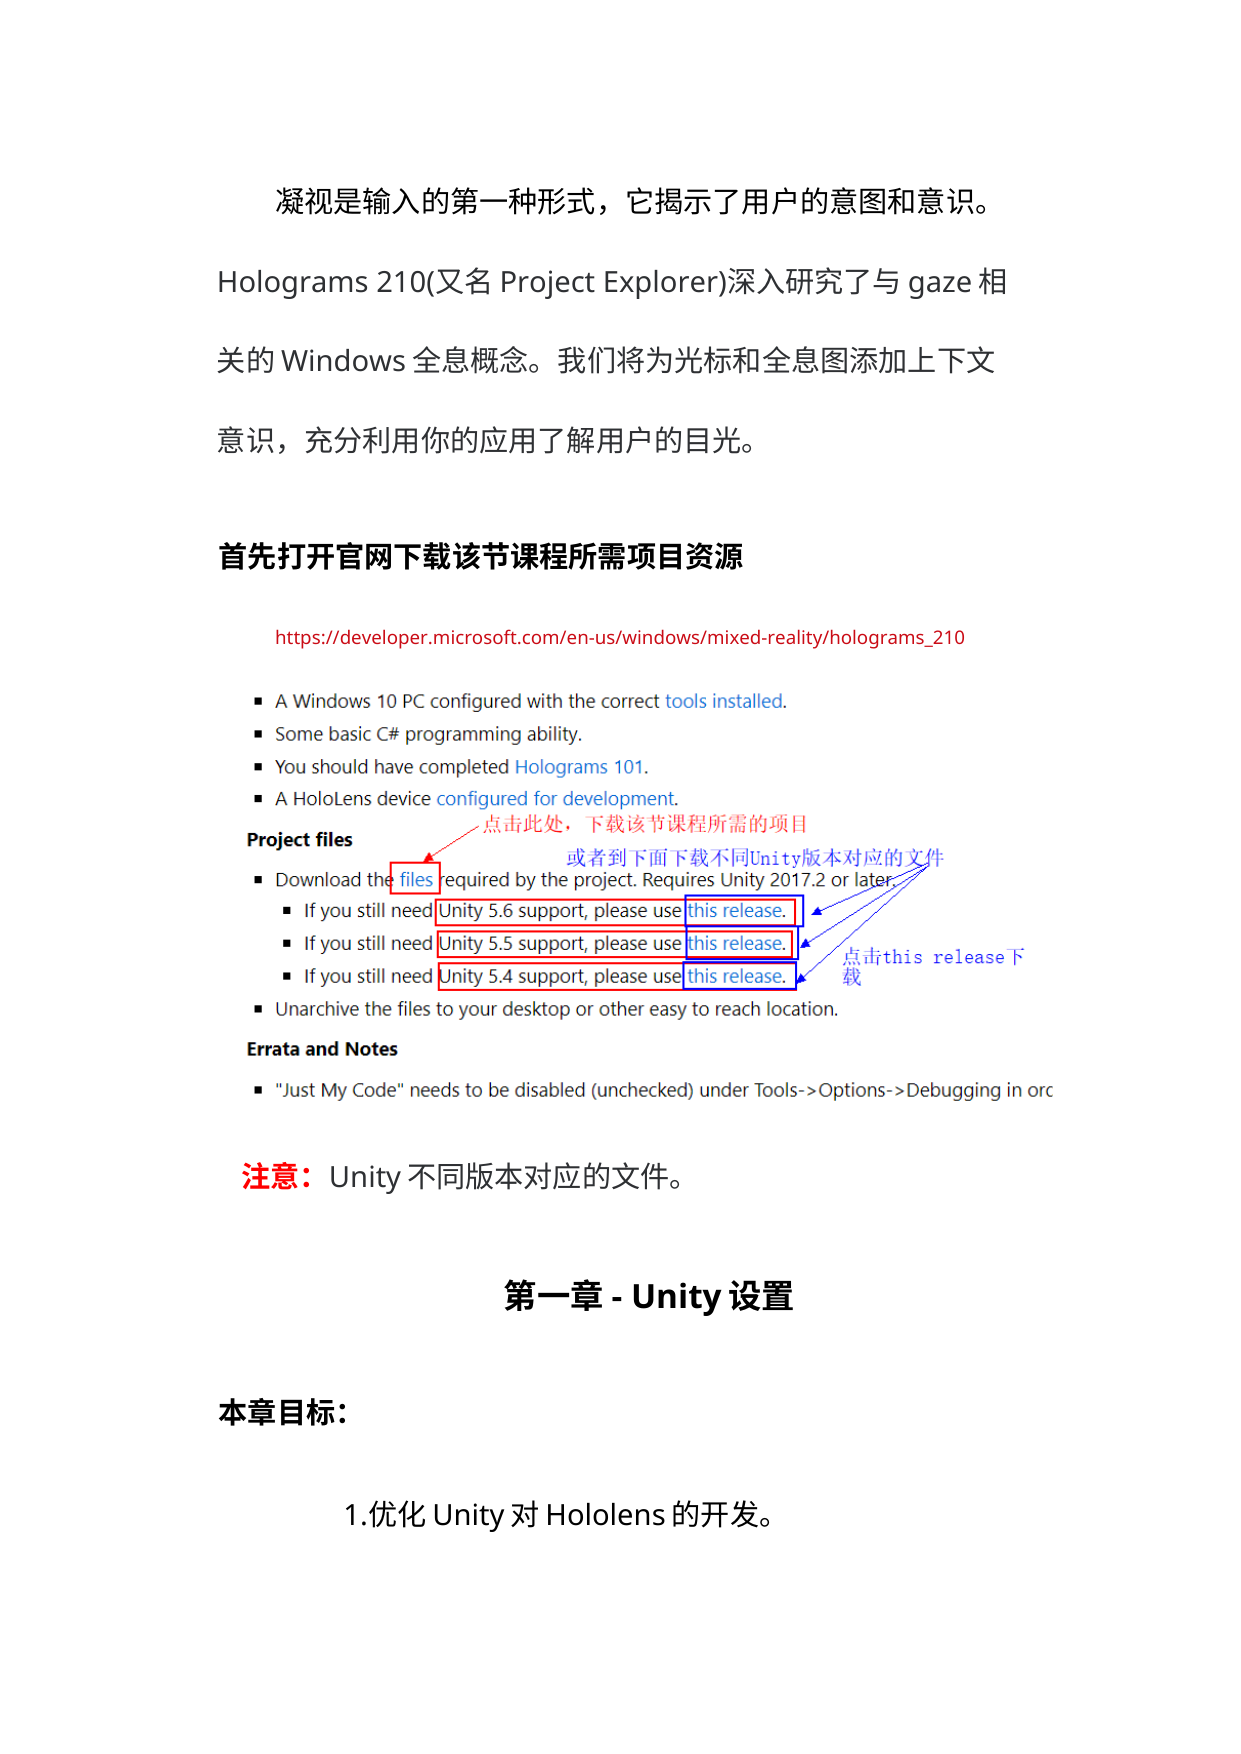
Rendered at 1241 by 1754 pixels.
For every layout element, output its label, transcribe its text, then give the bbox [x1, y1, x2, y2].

picture [187, 677, 1053, 1111]
text 凝视是输入的第一种形式，它揭示了用户的意图和意识。Holograms 210(又名Project Explorer)深入研究了与gaze相关的Windows全息概念。我们将为光标和全息图添加上下文意识，充分利用你的应用了解用户的目光。 [217, 161, 1023, 478]
text 1.优化Unity对Hololens的开发。 [217, 1473, 1023, 1553]
text 注意：Unity不同版本对应的文件。 [198, 1135, 1023, 1215]
subtitle 第一章 - Unity设置 [217, 1255, 1023, 1334]
subtitle 首先打开官网下载该节课程所需项目资源 [198, 516, 1023, 595]
text https://developer.microsoft.com/en-us/windows/mixed-reality/holograms_210 [275, 617, 1023, 657]
subtitle 本章目标： [198, 1372, 1023, 1451]
